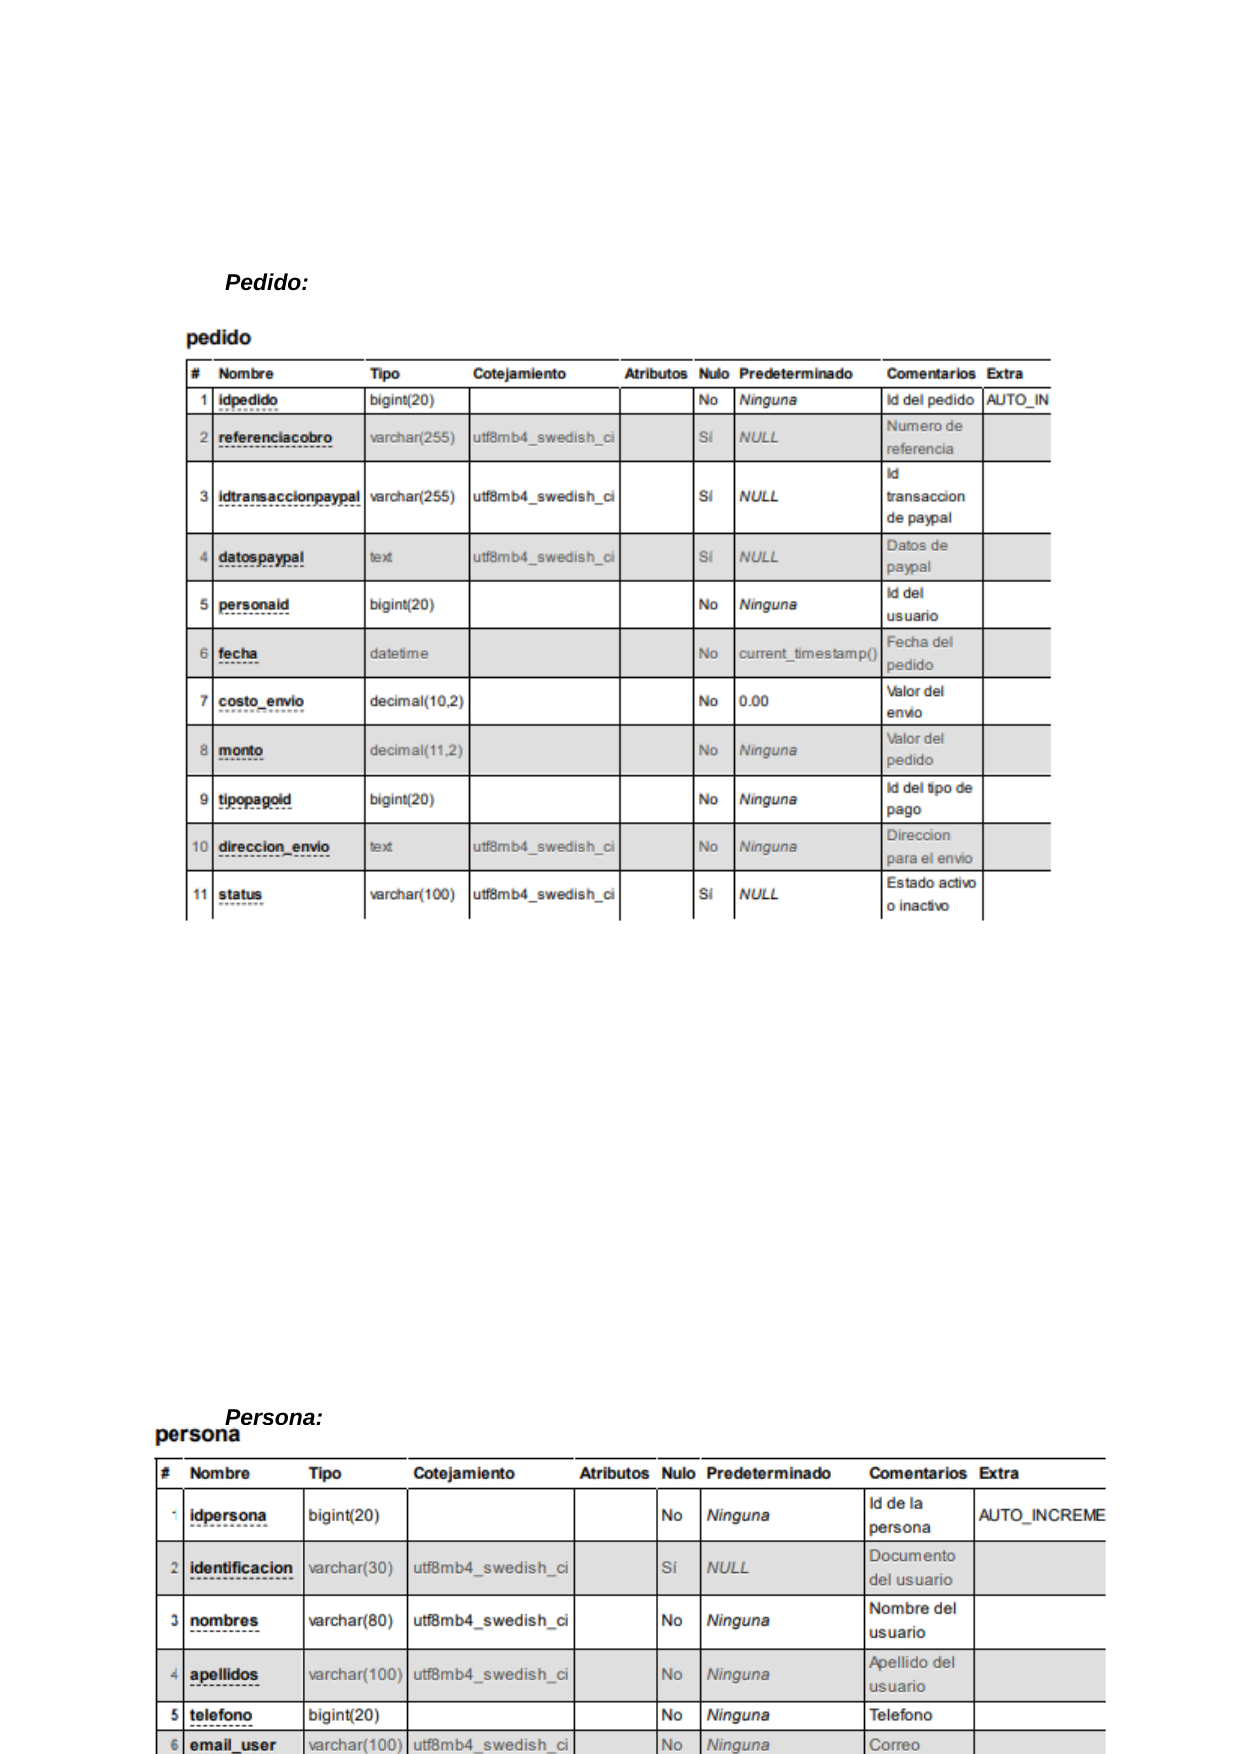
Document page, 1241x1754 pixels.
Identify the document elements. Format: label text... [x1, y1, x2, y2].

subtitle Pedido: [150, 269, 1090, 296]
picture [150, 1425, 1114, 1754]
subtitle Persona: [150, 1403, 1090, 1425]
picture [178, 325, 1061, 934]
